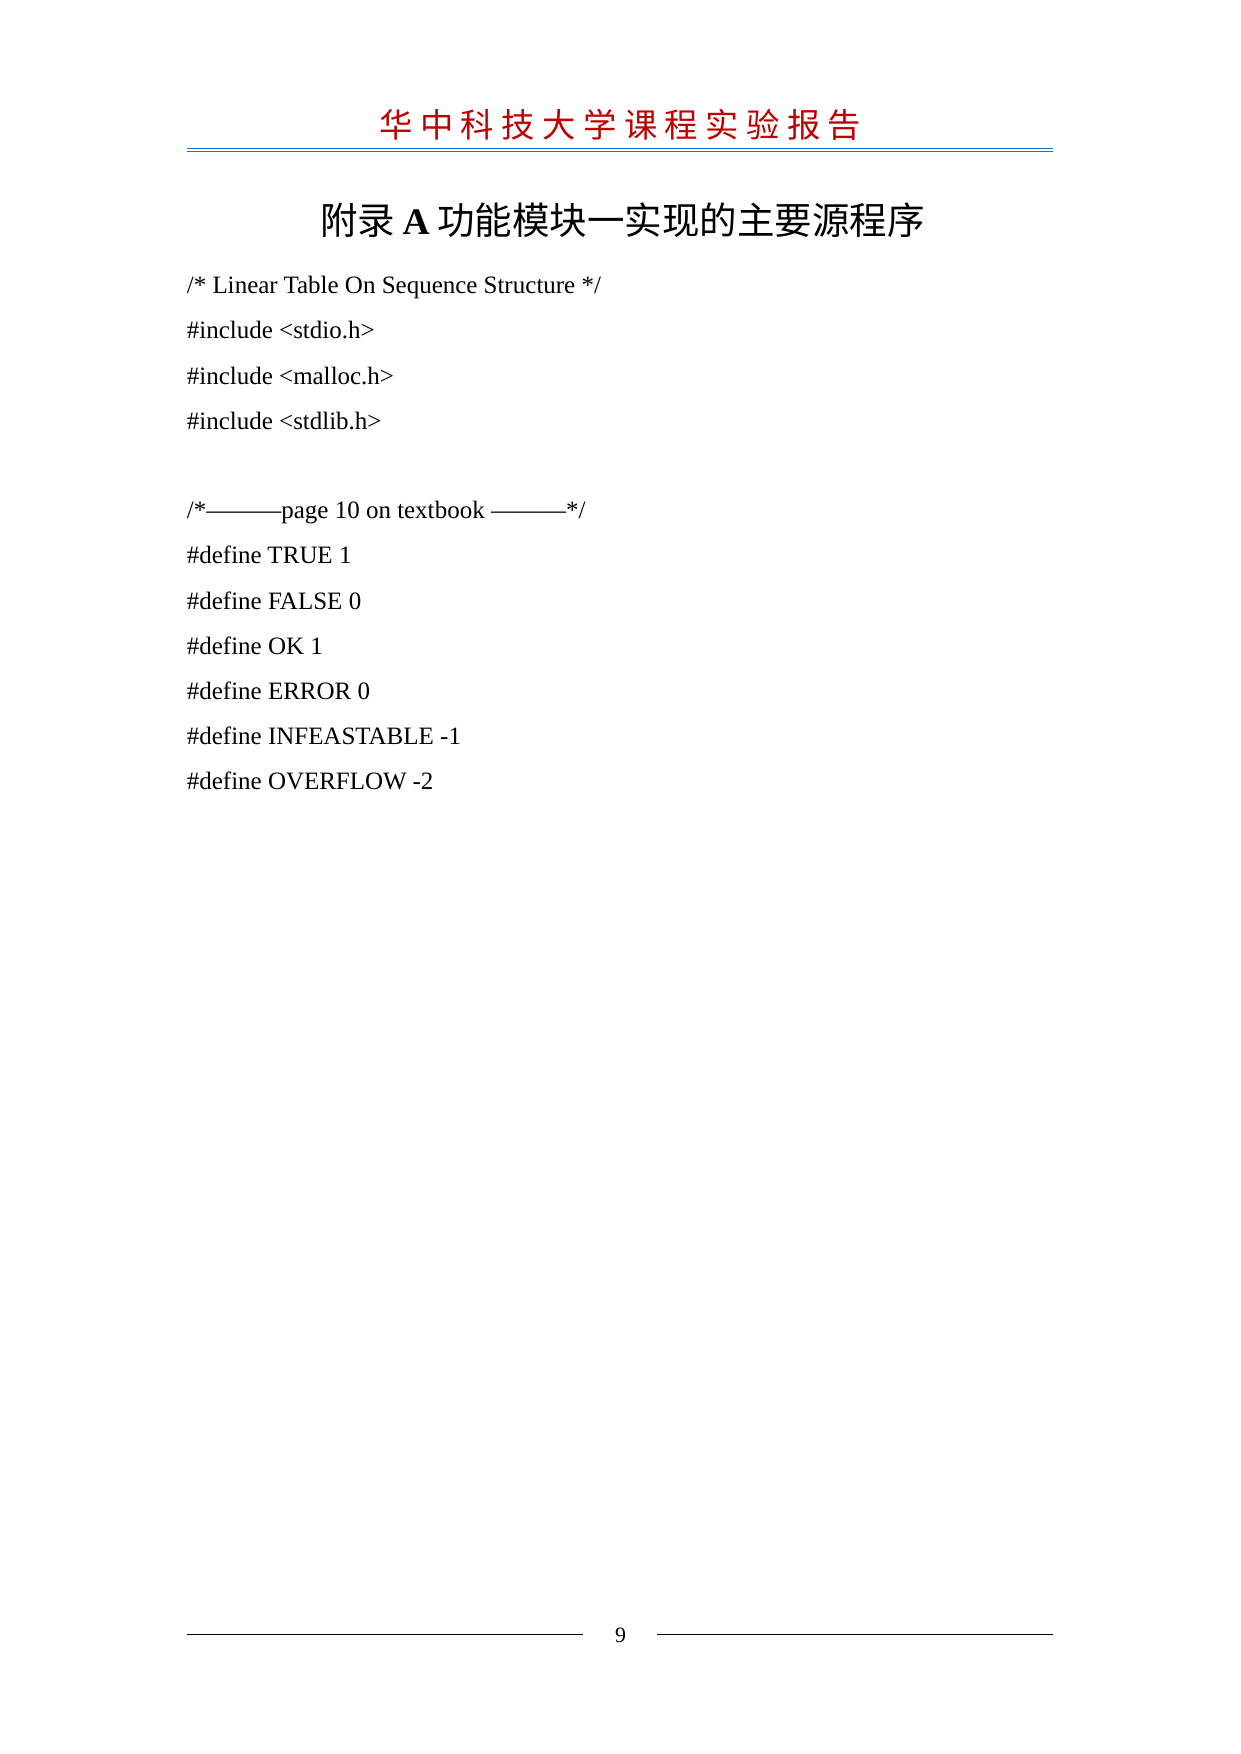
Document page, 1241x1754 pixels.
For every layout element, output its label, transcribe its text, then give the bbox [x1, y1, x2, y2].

text 附录A功能模块一实现的主要源程序 [187, 191, 924, 246]
text #include <stdio.h> [187, 316, 1071, 344]
text #include <stdlib.h> [187, 406, 1071, 434]
text /* Linear Table On Sequence Structure */ [187, 271, 1071, 299]
text #include <malloc.h> [187, 361, 1071, 389]
text #define ERROR 0 [187, 676, 1071, 705]
text #define INFEASTABLE -1 [187, 721, 1071, 750]
text #define OVERFLOW -2 [187, 766, 1071, 795]
text #define OK 1 [187, 631, 1071, 659]
text #define FALSE 0 [187, 586, 1071, 614]
text /*———page 10 on textbook ———*/ [187, 496, 1071, 524]
text #define TRUE 1 [187, 541, 1071, 569]
